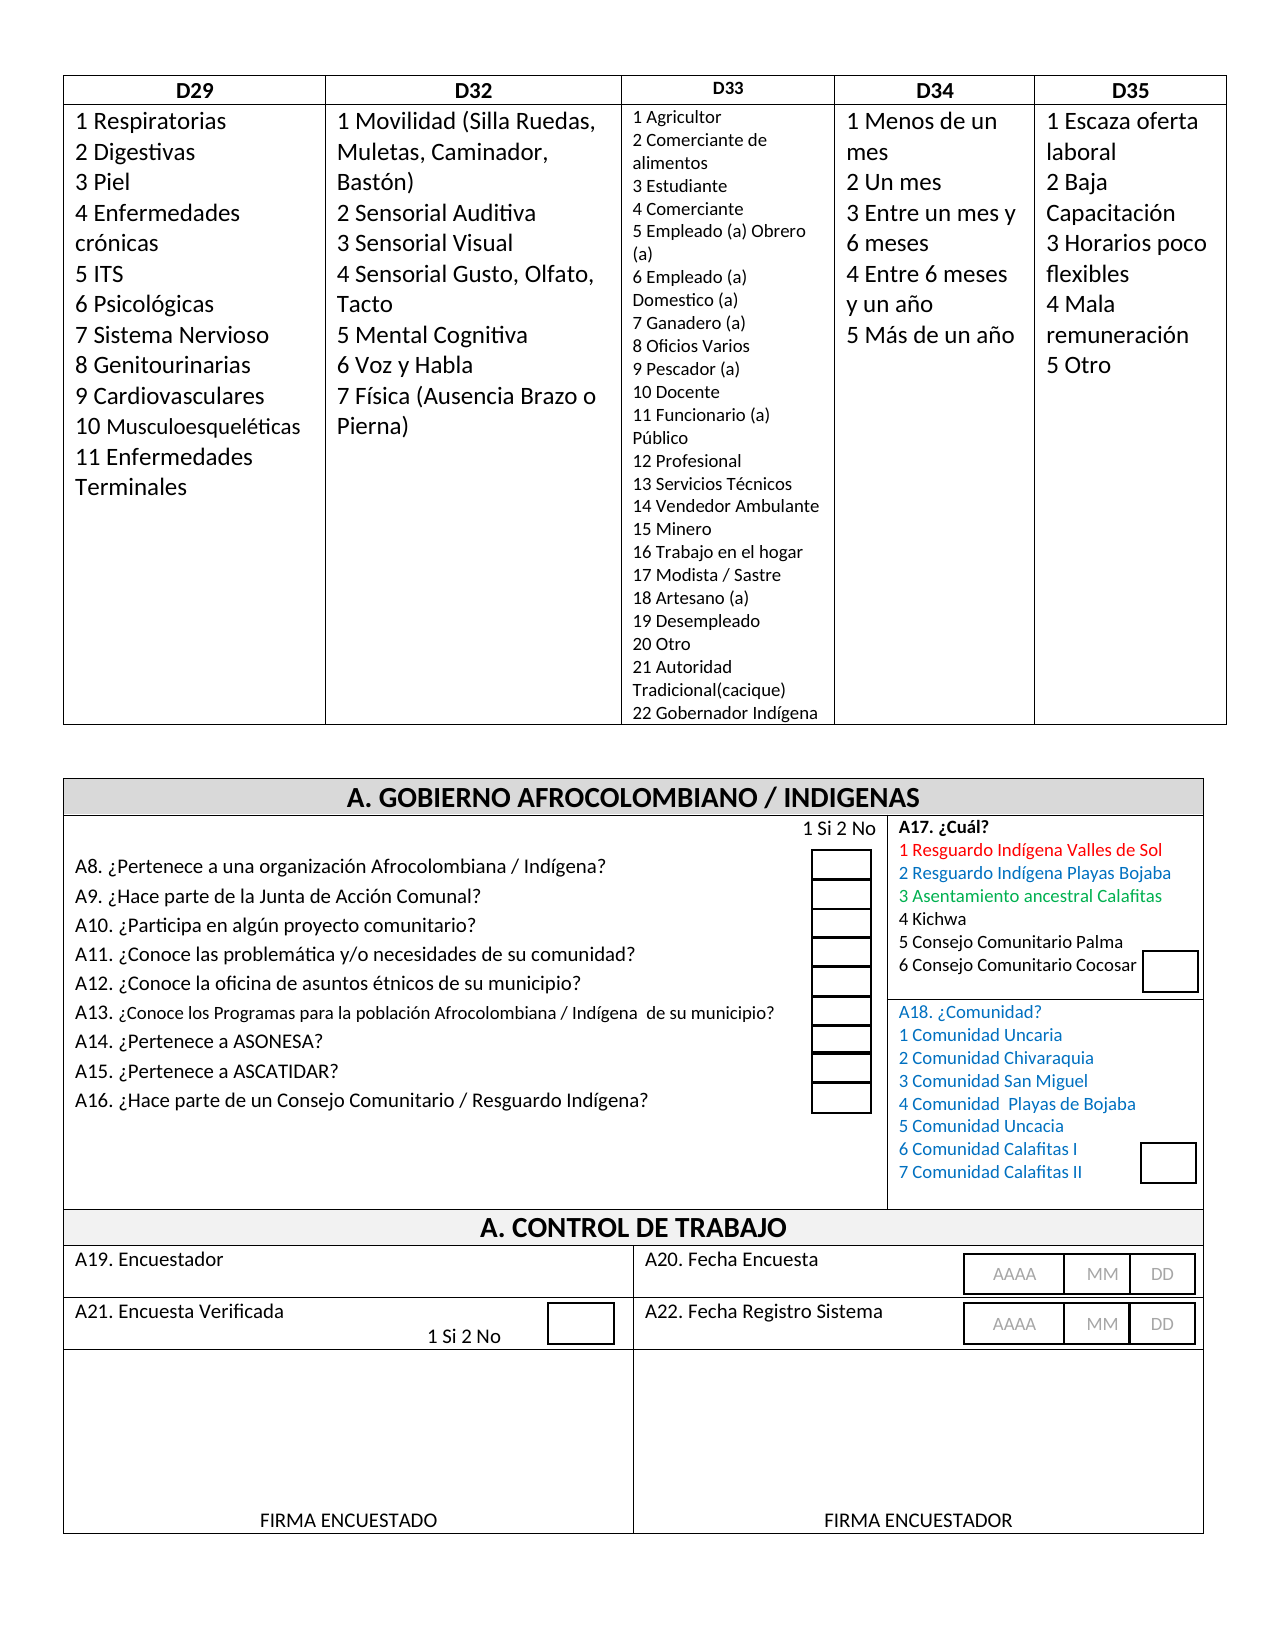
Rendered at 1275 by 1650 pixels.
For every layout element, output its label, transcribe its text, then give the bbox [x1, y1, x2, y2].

table_cell 1 Respiratorias 2 Digestivas 3 Piel 4 Enfermedades crónicas 5 ITS 6 Psicológicas 7 Sistema Nervioso 8 Genitourinarias 9 Cardiovasculares 10 Musculoesqueléticas 11 Enfermedades Terminales [64, 105, 325, 724]
table_cell FIRMA ENCUESTADOR [634, 1350, 1203, 1533]
table_cell A20. Fecha Encuesta [634, 1246, 1203, 1297]
table_header D32 [326, 76, 621, 104]
table_header A. GOBIERNO AFROCOLOMBIANO / INDIGENAS [64, 779, 1203, 814]
table_cell 1 Agricultor 2 Comerciante de alimentos 3 Estudiante 4 Comerciante 5 Empleado (a) Obrero (a) 6 Empleado (a) Domestico (a) 7 Ganadero (a) 8 Oficios Varios 9 Pescador (a) 10 Docente 11 Funcionario (a) Público 12 Profesional 13 Servicios Técnicos 14 Vendedor Ambulante 15 Minero 16 Trabajo en el hogar 17 Modista / Sastre 18 Artesano (a) 19 Desempleado 20 Otro 21 Autoridad Tradicional(cacique) 22 Gobernador Indígena [622, 105, 834, 724]
table_cell A17. ¿Cuál? 1 Resguardo Indígena Valles de Sol 2 Resguardo Indígena Playas Bojaba 3 Asentamiento ancestral Calafitas 4 Kichwa 5 Consejo Comunitario Palma 6 Consejo Comunitario Cocosar [888, 816, 1203, 999]
table_cell A. CONTROL DE TRABAJO [64, 1210, 1203, 1245]
table_cell 1 Movilidad (Silla Ruedas, Muletas, Caminador, Bastón) 2 Sensorial Auditiva 3 Sensorial Visual 4 Sensorial Gusto, Olfato, Tacto 5 Mental Cognitiva 6 Voz y Habla 7 Física (Ausencia Brazo o Pierna) [326, 105, 621, 724]
table_cell A19. Encuestador [64, 1246, 633, 1297]
table_cell 1 Si 2 No A8. ¿Pertenece a una organización Afrocolombiana / Indígena? A9. ¿Hace parte de la Junta de Acción Comunal? A10. ¿Participa en algún proyecto comunitario? A11. ¿Conoce las problemática y/o necesidades de su comunidad? A12. ¿Conoce la oficina de asuntos étnicos de su municipio? A13. ¿Conoce los Programas para la población Afrocolombiana / Indígena de su municipio? A14. ¿Pertenece a ASONESA? A15. ¿Pertenece a ASCATIDAR? A16. ¿Hace parte de un Consejo Comunitario / Resguardo Indígena? [64, 816, 887, 1208]
table_cell A18. ¿Comunidad? 1 Comunidad Uncaria 2 Comunidad Chivaraquia 3 Comunidad San Miguel 4 Comunidad Playas de Bojaba 5 Comunidad Uncacia 6 Comunidad Calafitas I 7 Comunidad Calafitas II [888, 1000, 1203, 1208]
table_header D34 [835, 76, 1034, 104]
table_cell A21. Encuesta Verificada 1 Si 2 No [64, 1298, 633, 1349]
table_header D33 [622, 76, 834, 104]
table_header D35 [1035, 76, 1226, 104]
table_header D29 [64, 76, 325, 104]
table_cell A22. Fecha Registro Sistema [634, 1298, 1203, 1349]
table_cell FIRMA ENCUESTADO [64, 1350, 633, 1533]
table_cell 1 Escaza oferta laboral 2 Baja Capacitación 3 Horarios poco flexibles 4 Mala remuneración 5 Otro [1035, 105, 1226, 724]
table_cell 1 Menos de un mes 2 Un mes 3 Entre un mes y 6 meses 4 Entre 6 meses y un año 5 Más de un año [835, 105, 1034, 724]
